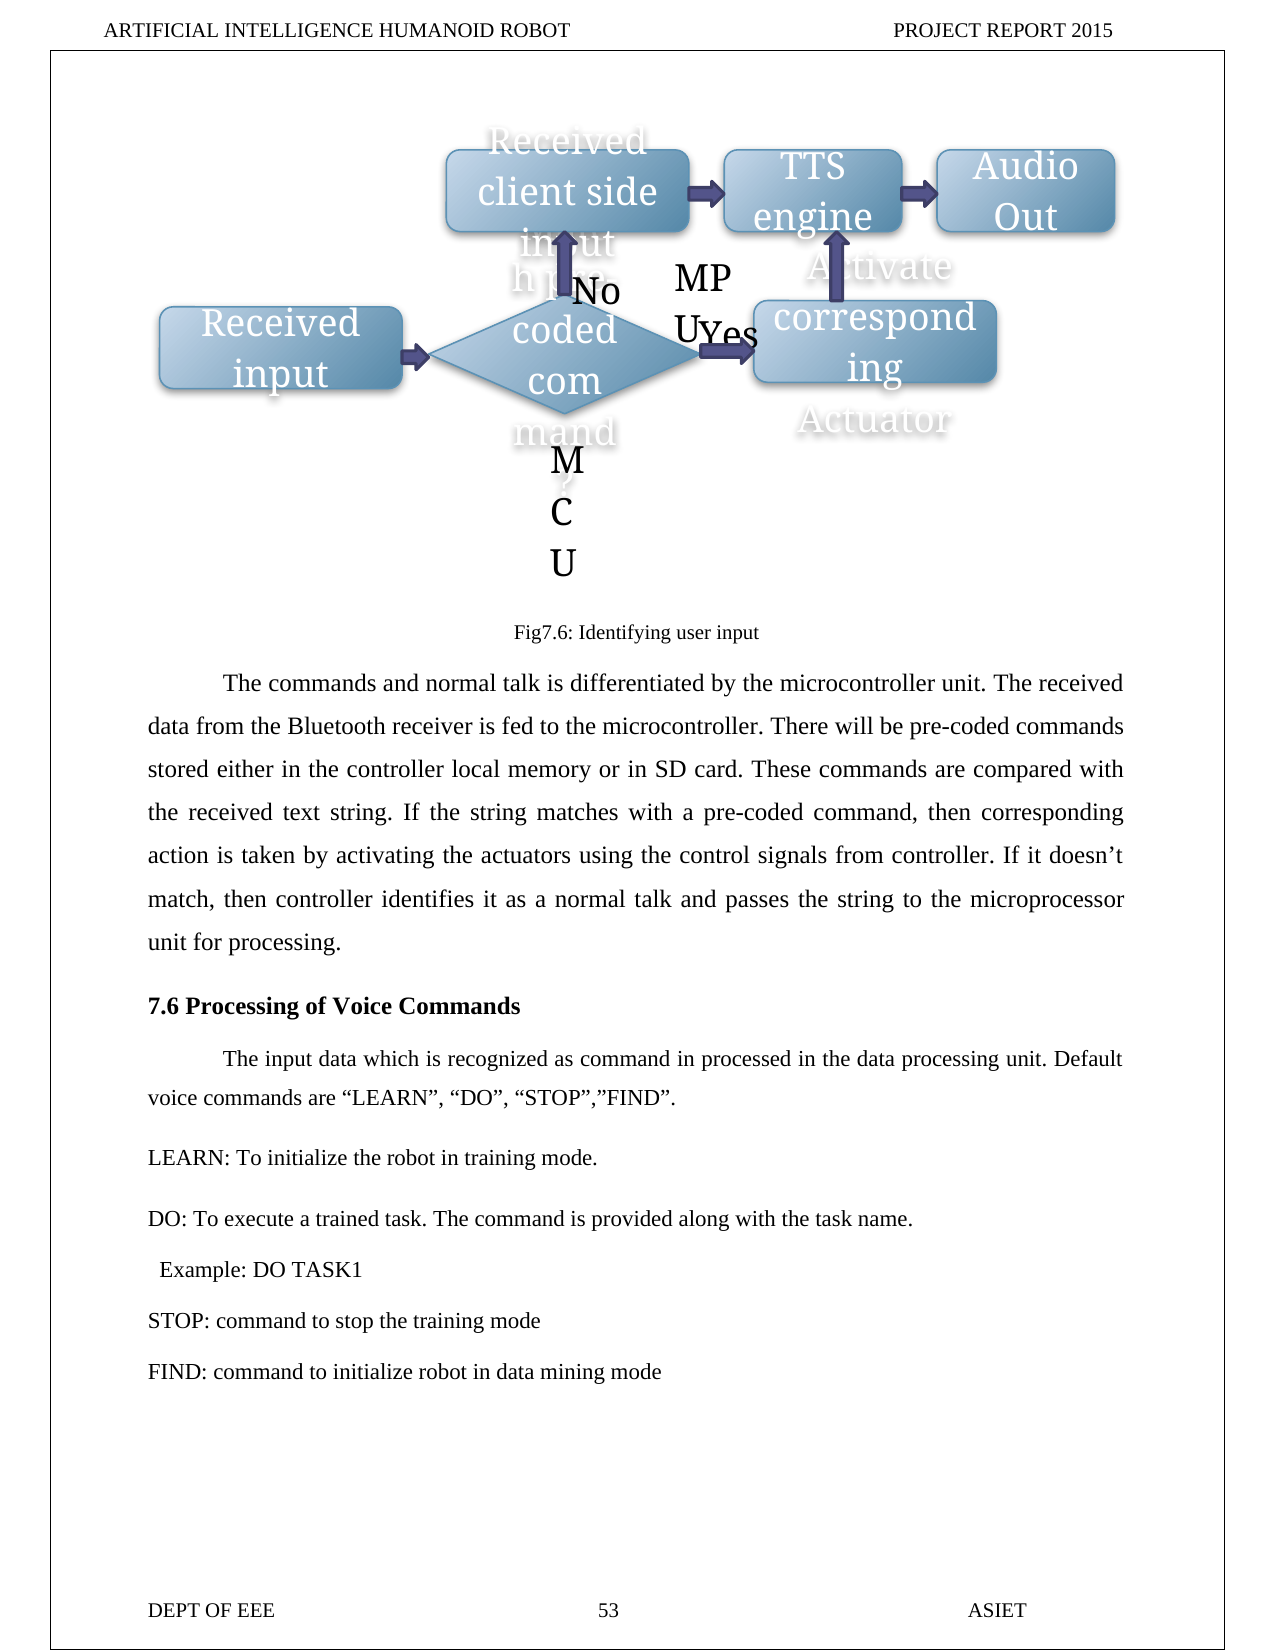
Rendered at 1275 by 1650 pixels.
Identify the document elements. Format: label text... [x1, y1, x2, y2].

text LEARN: To initialize the robot in training mode. [148, 1144, 1125, 1171]
text 7.6 Processing of Voice Commands [148, 991, 1125, 1019]
text Example: DO TASK1 [148, 1256, 1125, 1282]
text Fig7.6: Identifying user input [148, 619, 1125, 644]
text The input data which is recognized as command in processed in the data processing unit. Default voice commands are “LEARN”, “DO”, “STOP”,”FIND”. [148, 1044, 1125, 1110]
text The commands and normal talk is differentiated by the microcontroller unit. The received data from the Bluetooth receiver is fed to the microcontroller. There will be pre-coded commands stored either in the controller local memory or in SD card. These commands are compared with the received text string. If the string matches with a pre-coded command, then corresponding action is taken by activating the actuators using the control signals from controller. If it doesn’t match, then controller identifies it as a normal talk and passes the string to the microprocessor unit for processing. [148, 668, 1125, 956]
text DO: To execute a trained task. The command is provided along with the task name. [148, 1205, 1125, 1231]
text FIND: command to initialize robot in data mining mode [148, 1358, 1125, 1384]
text STOP: command to stop the training mode [148, 1307, 1125, 1333]
